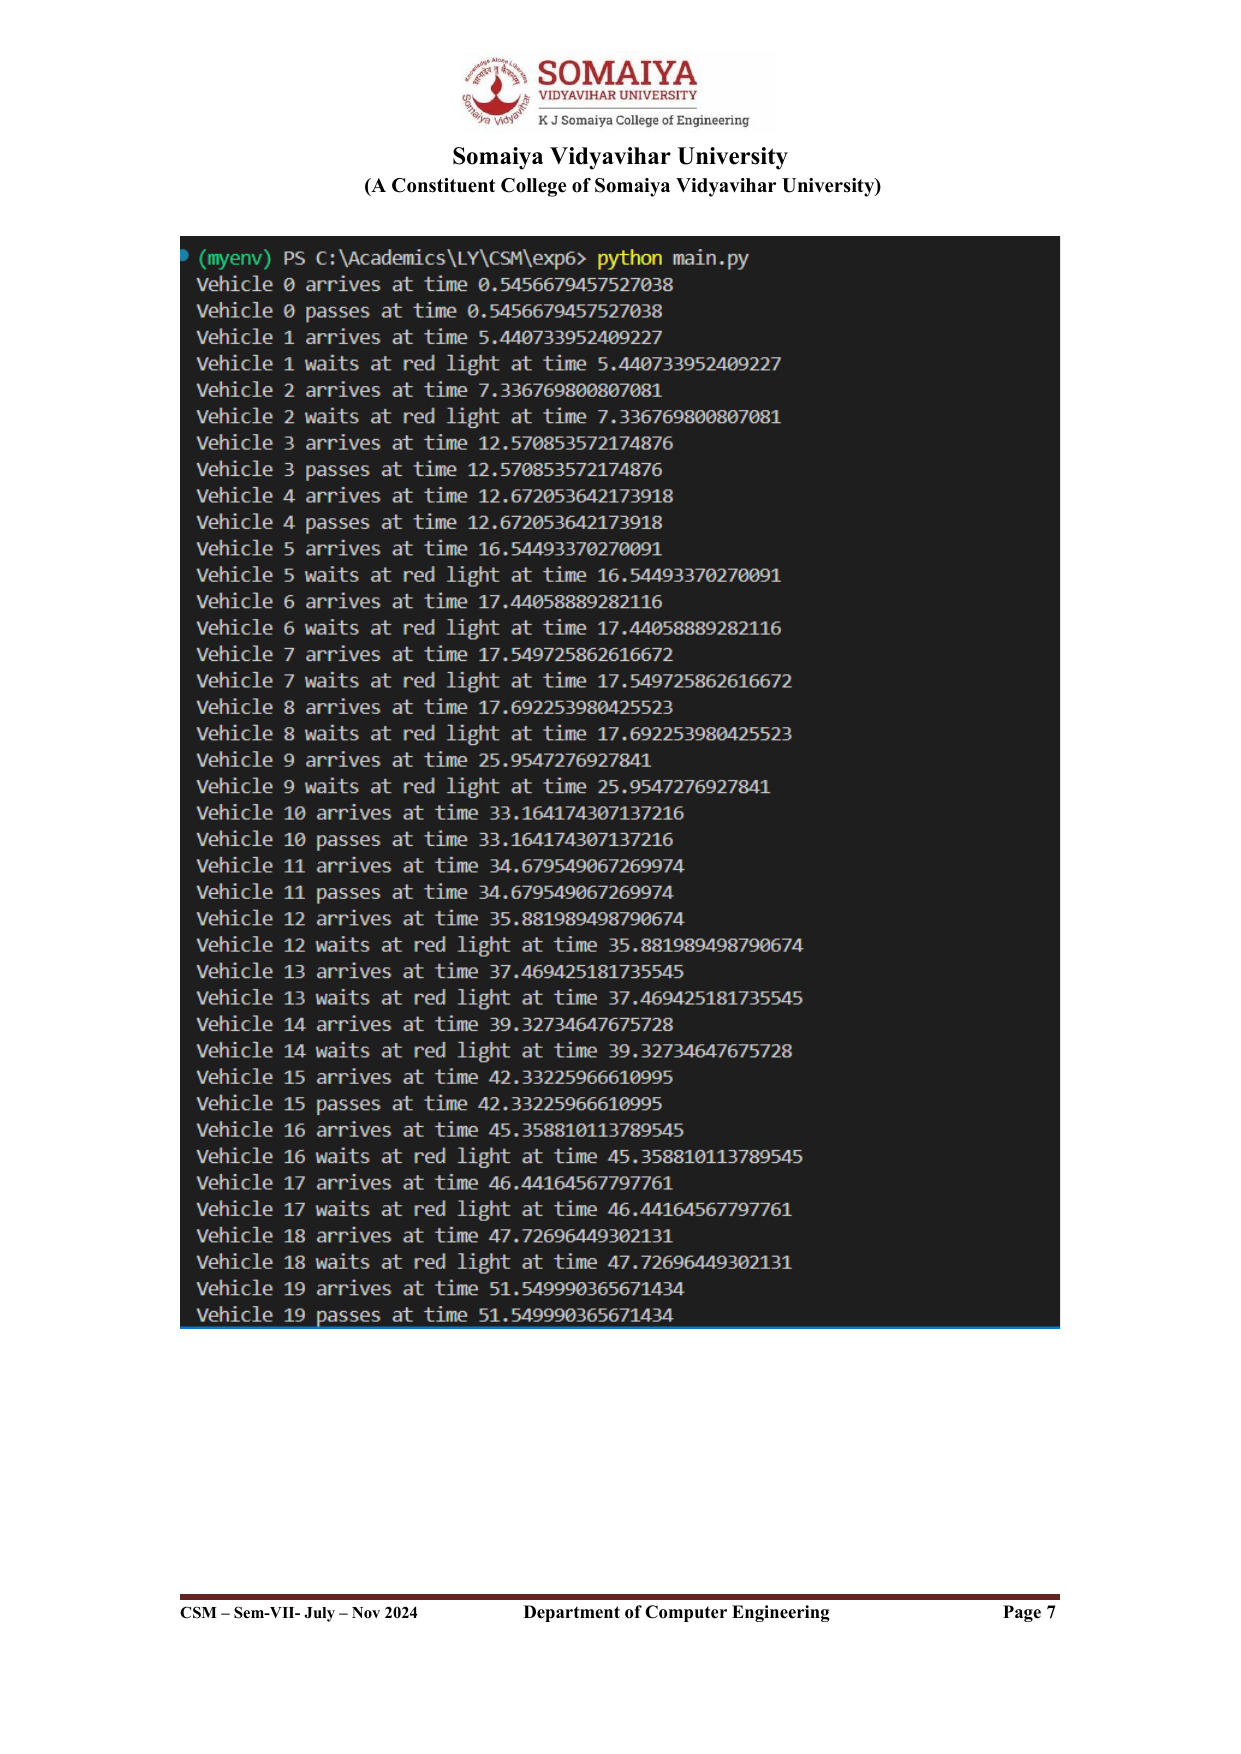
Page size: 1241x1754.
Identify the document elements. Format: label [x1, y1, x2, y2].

picture [180, 236, 1061, 1329]
picture [460, 51, 780, 133]
